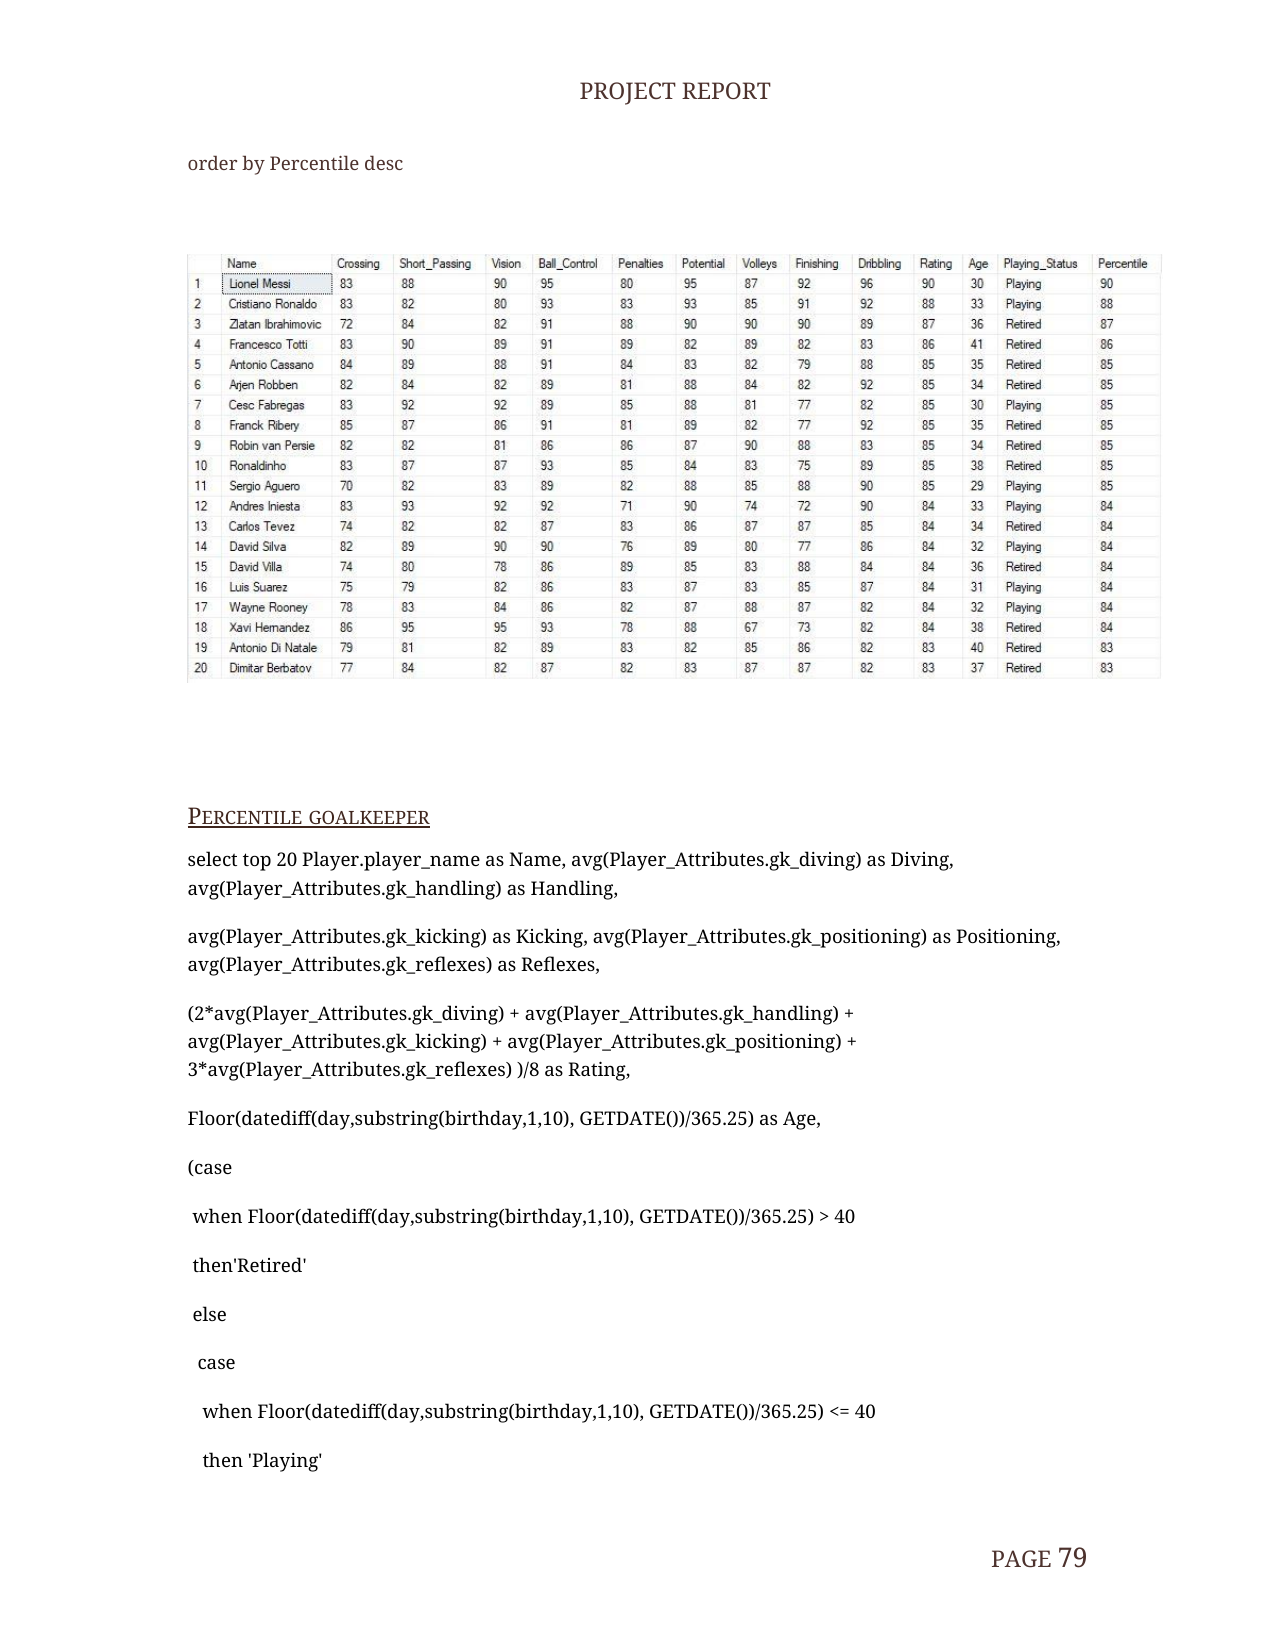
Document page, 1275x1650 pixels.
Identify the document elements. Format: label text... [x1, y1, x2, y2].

text then 'Playing' [187, 1447, 1087, 1473]
text when Floor(datediff(day,substring(birthday,1,10), GETDATE())/365.25) <= 40 [187, 1398, 1087, 1424]
text case [187, 1350, 1087, 1375]
text (case [187, 1154, 1087, 1180]
text order by Percentile desc [187, 150, 1087, 176]
text else [187, 1301, 1087, 1326]
subtitle Percentile goalkeeper [187, 800, 1087, 831]
text select top 20 Player.player_name as Name, avg(Player_Attributes.gk_diving) as Diving, avg(Player_Attributes.gk_handling) as Handling, [187, 847, 1087, 900]
text when Floor(datediff(day,substring(birthday,1,10), GETDATE())/365.25) > 40 [187, 1203, 1087, 1229]
text (2*avg(Player_Attributes.gk_diving) + avg(Player_Attributes.gk_handling) + avg(Player_Attributes.gk_kicking) + avg(Player_Attributes.gk_positioning) + 3*avg(Player_Attributes.gk_reflexes) )/8 as Rating, [187, 1001, 1087, 1082]
text avg(Player_Attributes.gk_kicking) as Kicking, avg(Player_Attributes.gk_positioning) as Positioning, avg(Player_Attributes.gk_reflexes) as Reflexes, [187, 924, 1087, 977]
text then'Retired' [187, 1252, 1087, 1277]
text Floor(datediff(day,substring(birthday,1,10), GETDATE())/365.25) as Age, [187, 1105, 1087, 1131]
picture [187, 254, 1163, 683]
